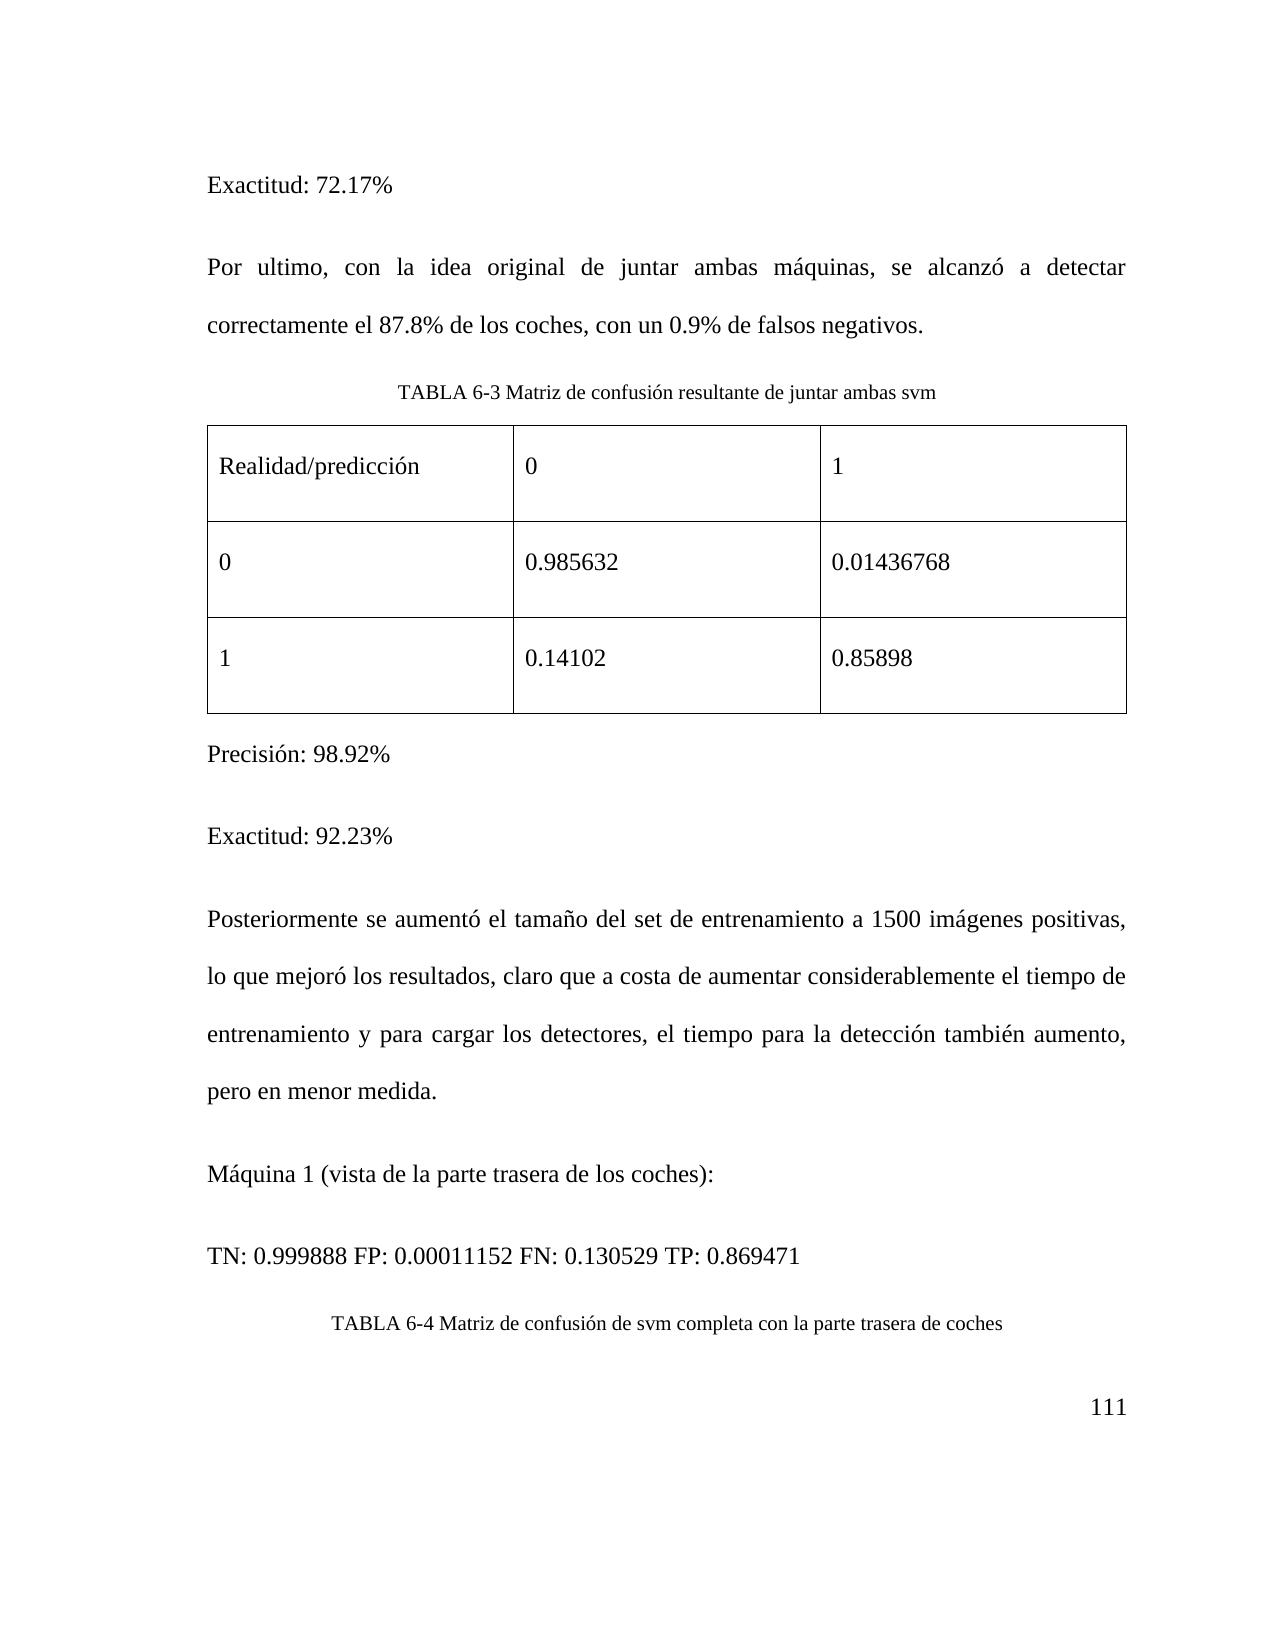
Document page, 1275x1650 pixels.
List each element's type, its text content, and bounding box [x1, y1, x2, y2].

text Exactitud: 72.17% [207, 170, 1127, 199]
table_header 1 [821, 426, 1126, 521]
text Precisión: 98.92% [207, 739, 1127, 767]
text Exactitud: 92.23% [207, 821, 1127, 850]
text Tabla - Matriz de confusión de svm completa con la parte trasera de coches [207, 1311, 1127, 1335]
text TN: 0.999888 FP: 0.00011152 FN: 0.130529 TP: 0.869471 [207, 1241, 1127, 1270]
table_cell 1 [208, 618, 513, 713]
table_cell 0.985632 [514, 522, 820, 617]
text Posteriormente se aumentó el tamaño del set de entrenamiento a 1500 imágenes positivas, lo que mejoró los resultados, claro que a costa de aumentar considerablemente el tiempo de entrenamiento y para cargar los detectores, el tiempo para la detección también aumento, pero en menor medida. [207, 904, 1127, 1105]
text Máquina 1 (vista de la parte trasera de los coches): [207, 1159, 1127, 1187]
table_header Realidad/predicción [208, 426, 513, 521]
table_header 0 [514, 426, 820, 521]
text Tabla - Matriz de confusión resultante de juntar ambas svm [207, 380, 1127, 404]
table_cell 0.01436768 [821, 522, 1126, 617]
text Por ultimo, con la idea original de juntar ambas máquinas, se alcanzó a detectar correctamente el 87.8% de los coches, con un 0.9% de falsos negativos. [207, 252, 1127, 339]
table_cell 0 [208, 522, 513, 617]
table_cell 0.14102 [514, 618, 820, 713]
table_cell 0.85898 [821, 618, 1126, 713]
